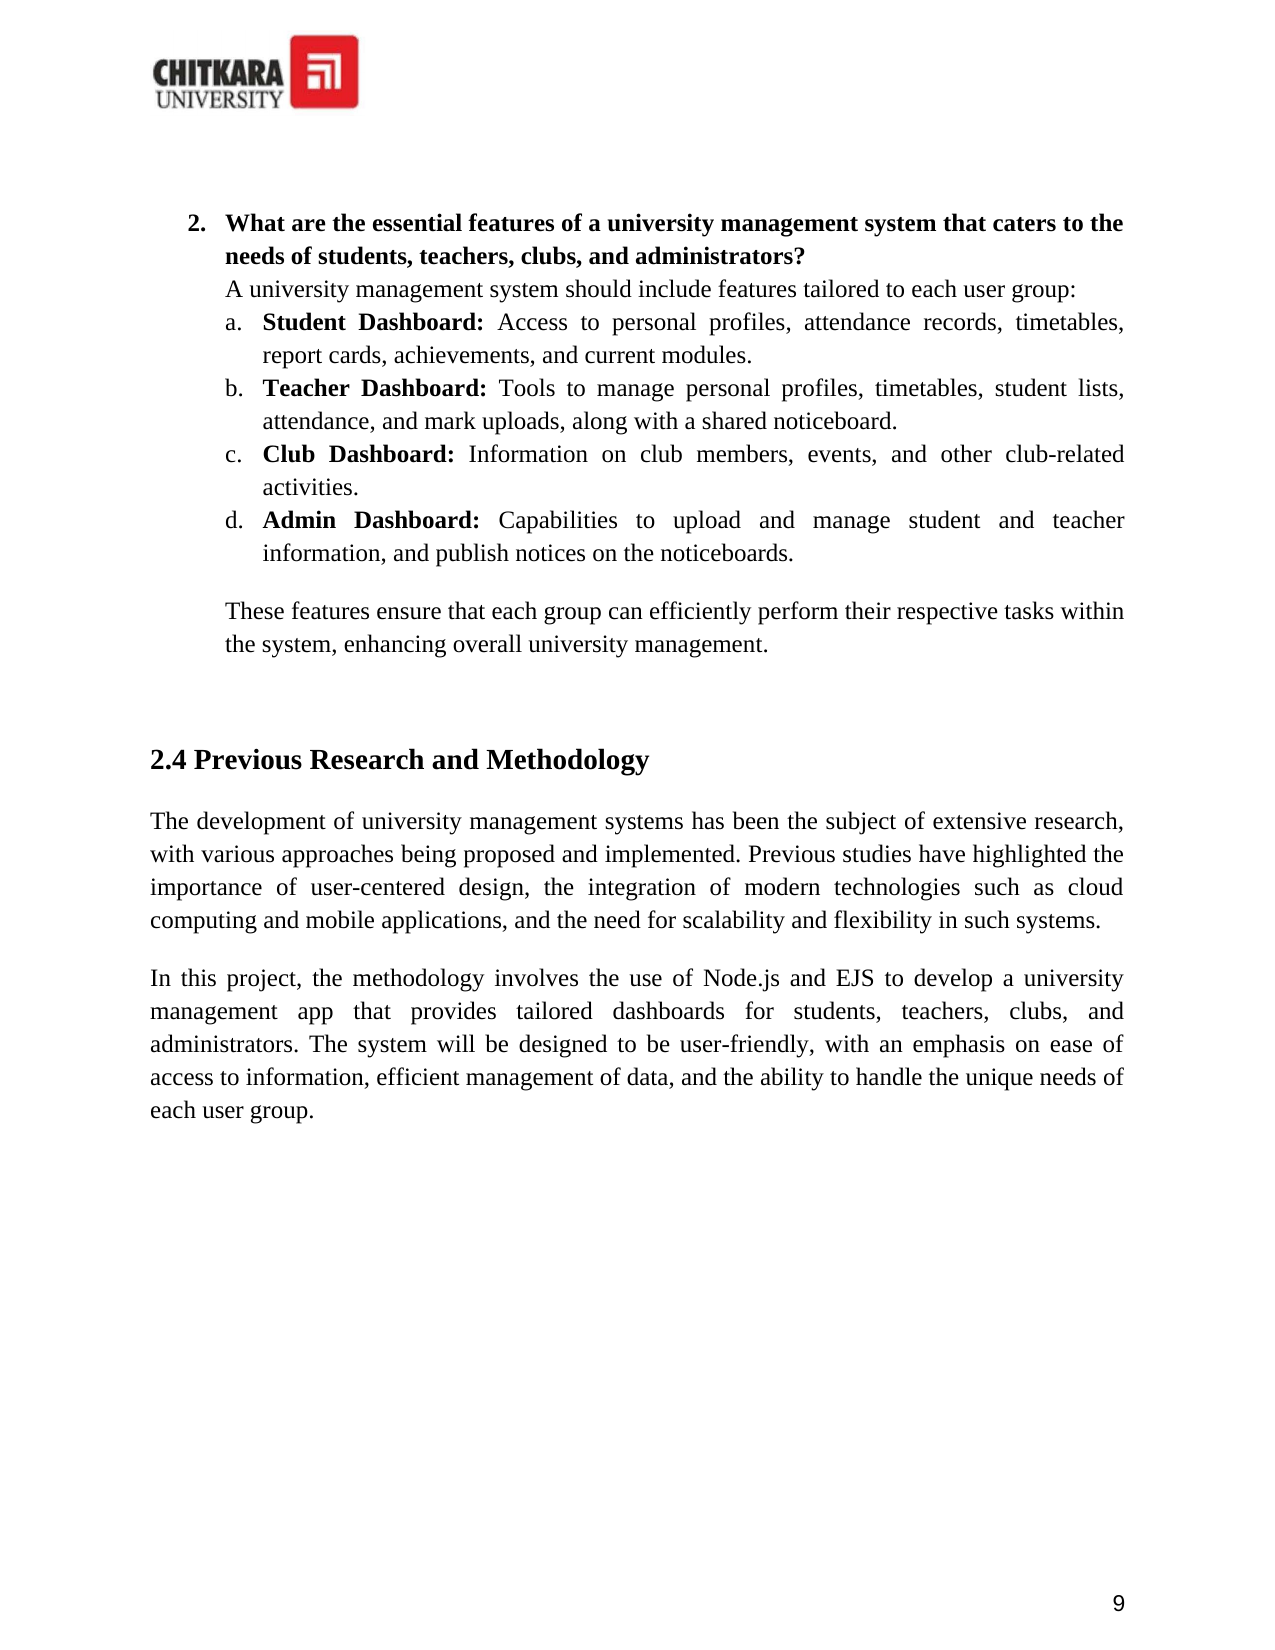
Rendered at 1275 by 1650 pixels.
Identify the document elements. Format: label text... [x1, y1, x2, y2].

text 2.4 Previous Research and Methodology [150, 742, 1125, 776]
list Student Dashboard: Access to personal profiles, attendance records, timetables, report cards, achievements, and current modules. [225, 307, 1125, 369]
picture [150, 30, 366, 116]
text In this project, the methodology involves the use of Node.js and EJS to develop a university management app that provides tailored dashboards for students, teachers, clubs, and administrators. The system will be designed to be user-friendly, with an emphasis on ease of access to information, efficient management of data, and the ability to handle the unique needs of each user group. [150, 963, 1125, 1124]
list What are the essential features of a university management system that caters to the needs of students, teachers, clubs, and administrators? [187, 208, 1125, 270]
text A university management system should include features tailored to each user group: [187, 274, 1125, 303]
text The development of university management systems has been the subject of extensive research, with various approaches being proposed and implemented. Previous studies have highlighted the importance of user-centered design, the integration of modern technologies such as cloud computing and mobile applications, and the need for scalability and flexibility in such systems. [150, 806, 1125, 934]
text These features ensure that each group can efficiently perform their respective tasks within the system, enhancing overall university management. [225, 596, 1125, 658]
list Teacher Dashboard: Tools to manage personal profiles, timetables, student lists, attendance, and mark uploads, along with a shared noticeboard. [225, 373, 1125, 435]
list Club Dashboard: Information on club members, events, and other club-related activities. [225, 439, 1125, 501]
list Admin Dashboard: Capabilities to upload and manage student and teacher information, and publish notices on the noticeboards. [225, 505, 1125, 567]
